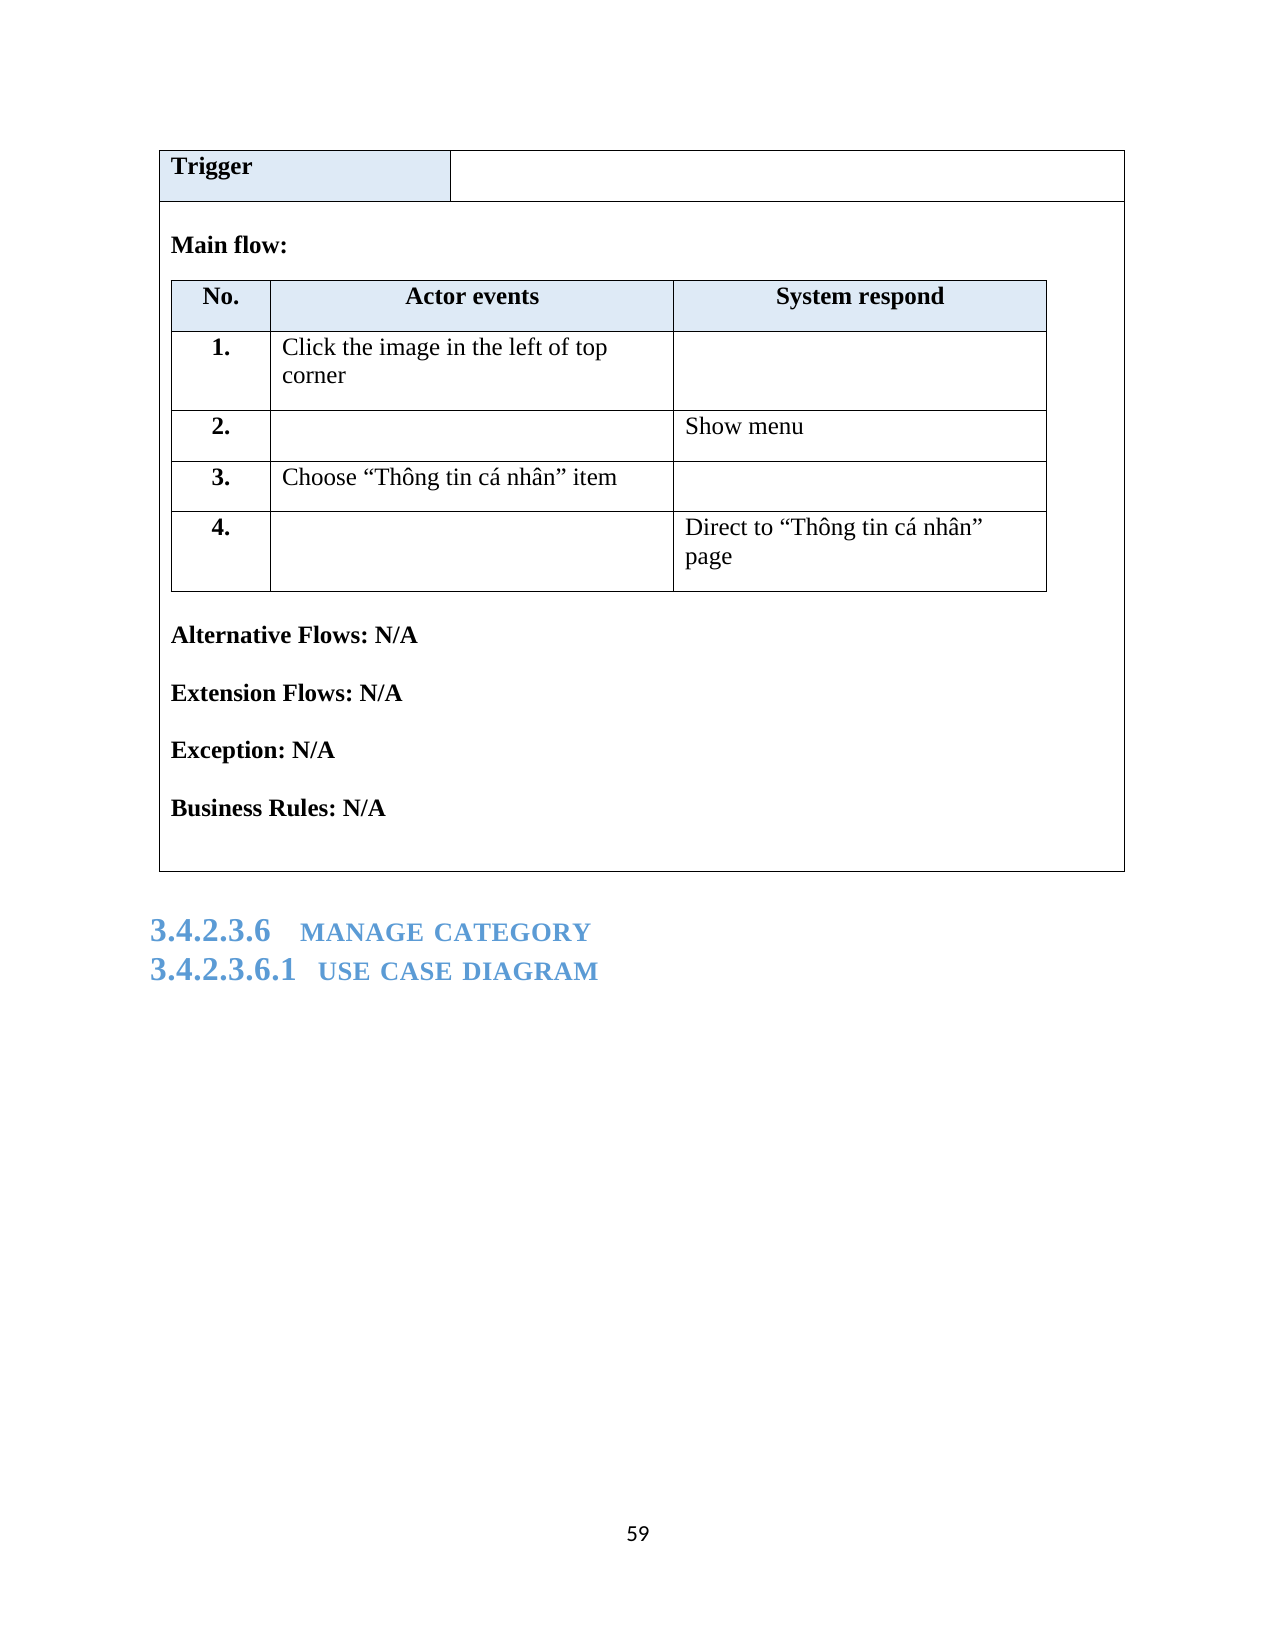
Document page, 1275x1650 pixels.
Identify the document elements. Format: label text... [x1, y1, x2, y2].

list manage category [150, 911, 1125, 949]
table_cell Main flow: Alternative Flows: N/A Extension Flows: N/A Exception: N/A Business Rules: N/A [160, 202, 1124, 871]
table_cell [451, 151, 1124, 201]
table_cell Trigger [160, 151, 450, 201]
list use case diagram [150, 949, 1125, 987]
